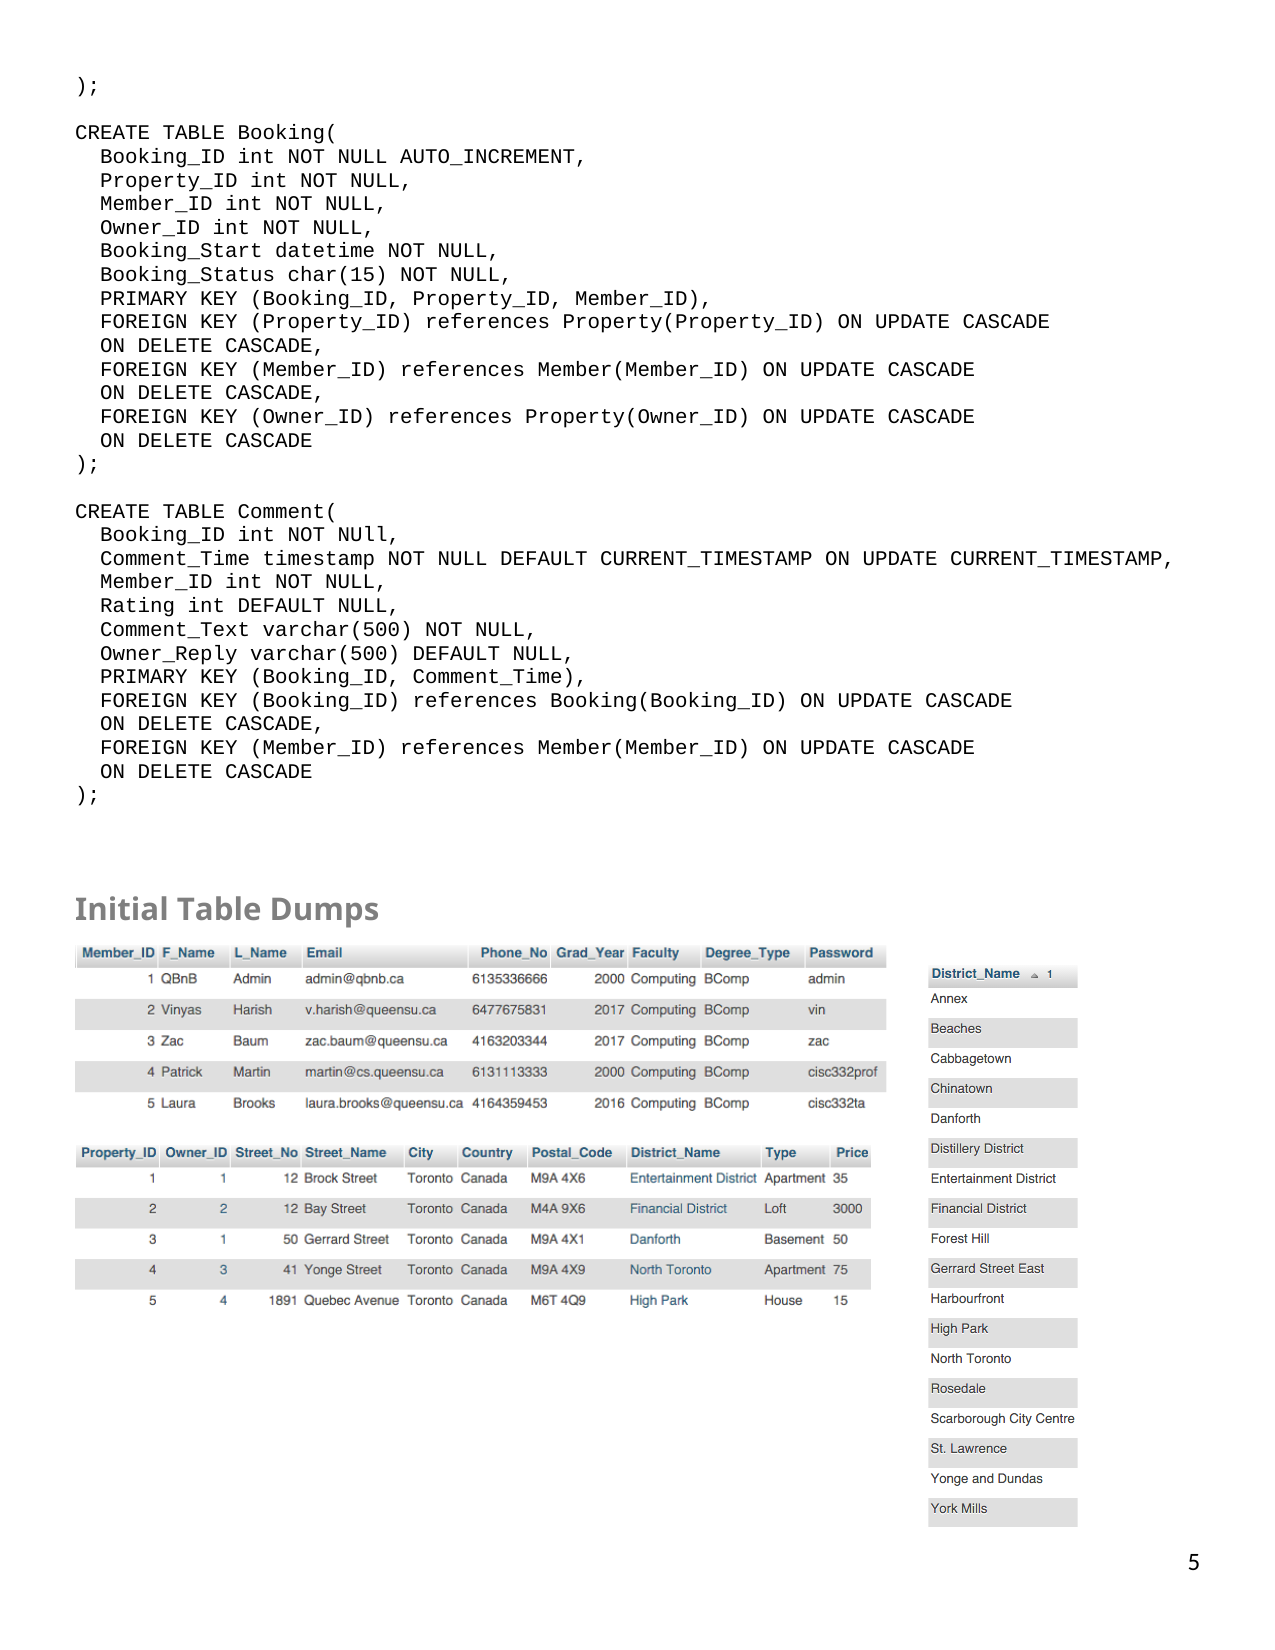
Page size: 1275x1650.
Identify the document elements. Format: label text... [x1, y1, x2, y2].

text Property_ID int NOT NULL, [75, 169, 1200, 193]
picture [75, 1145, 871, 1310]
text FOREIGN KEY (Member_ID) references Member(Member_ID) ON UPDATE CASCADE [75, 737, 1200, 761]
text Member_ID int NOT NULL, [75, 193, 1200, 217]
text ); [75, 784, 1200, 808]
text Booking_Start datetime NOT NULL, [75, 241, 1200, 264]
text FOREIGN KEY (Property_ID) references Property(Property_ID) ON UPDATE CASCADE [75, 311, 1200, 335]
text ON DELETE CASCADE [75, 430, 1200, 453]
text ON DELETE CASCADE, [75, 335, 1200, 359]
text CREATE TABLE Comment( [75, 501, 1200, 524]
picture [75, 945, 887, 1115]
text Comment_Text varchar(500) NOT NULL, [75, 619, 1200, 642]
text Member_ID int NOT NULL, [75, 572, 1200, 595]
text ); [75, 75, 1200, 99]
text Owner_ID int NOT NULL, [75, 217, 1200, 241]
text PRIMARY KEY (Booking_ID, Property_ID, Member_ID), [75, 288, 1200, 311]
text Owner_Reply varchar(500) DEFAULT NULL, [75, 642, 1200, 666]
text ON DELETE CASCADE [75, 761, 1200, 784]
text CREATE TABLE Booking( [75, 122, 1200, 146]
text FOREIGN KEY (Booking_ID) references Booking(Booking_ID) ON UPDATE CASCADE [75, 690, 1200, 713]
picture [928, 965, 1078, 1527]
text FOREIGN KEY (Owner_ID) references Property(Owner_ID) ON UPDATE CASCADE [75, 406, 1200, 430]
text Booking_ID int NOT NULL AUTO_INCREMENT, [75, 146, 1200, 169]
text ); [75, 453, 1200, 477]
text Booking_Status char(15) NOT NULL, [75, 264, 1200, 288]
text Comment_Time timestamp NOT NULL DEFAULT CURRENT_TIMESTAMP ON UPDATE CURRENT_TIMESTAMP, [75, 548, 1200, 572]
text Rating int DEFAULT NULL, [75, 595, 1200, 619]
text ON DELETE CASCADE, [75, 713, 1200, 737]
text Booking_ID int NOT NUll, [75, 524, 1200, 548]
subtitle Initial Table Dumps [75, 886, 1200, 929]
text FOREIGN KEY (Member_ID) references Member(Member_ID) ON UPDATE CASCADE [75, 359, 1200, 382]
text ON DELETE CASCADE, [75, 382, 1200, 406]
text PRIMARY KEY (Booking_ID, Comment_Time), [75, 666, 1200, 690]
